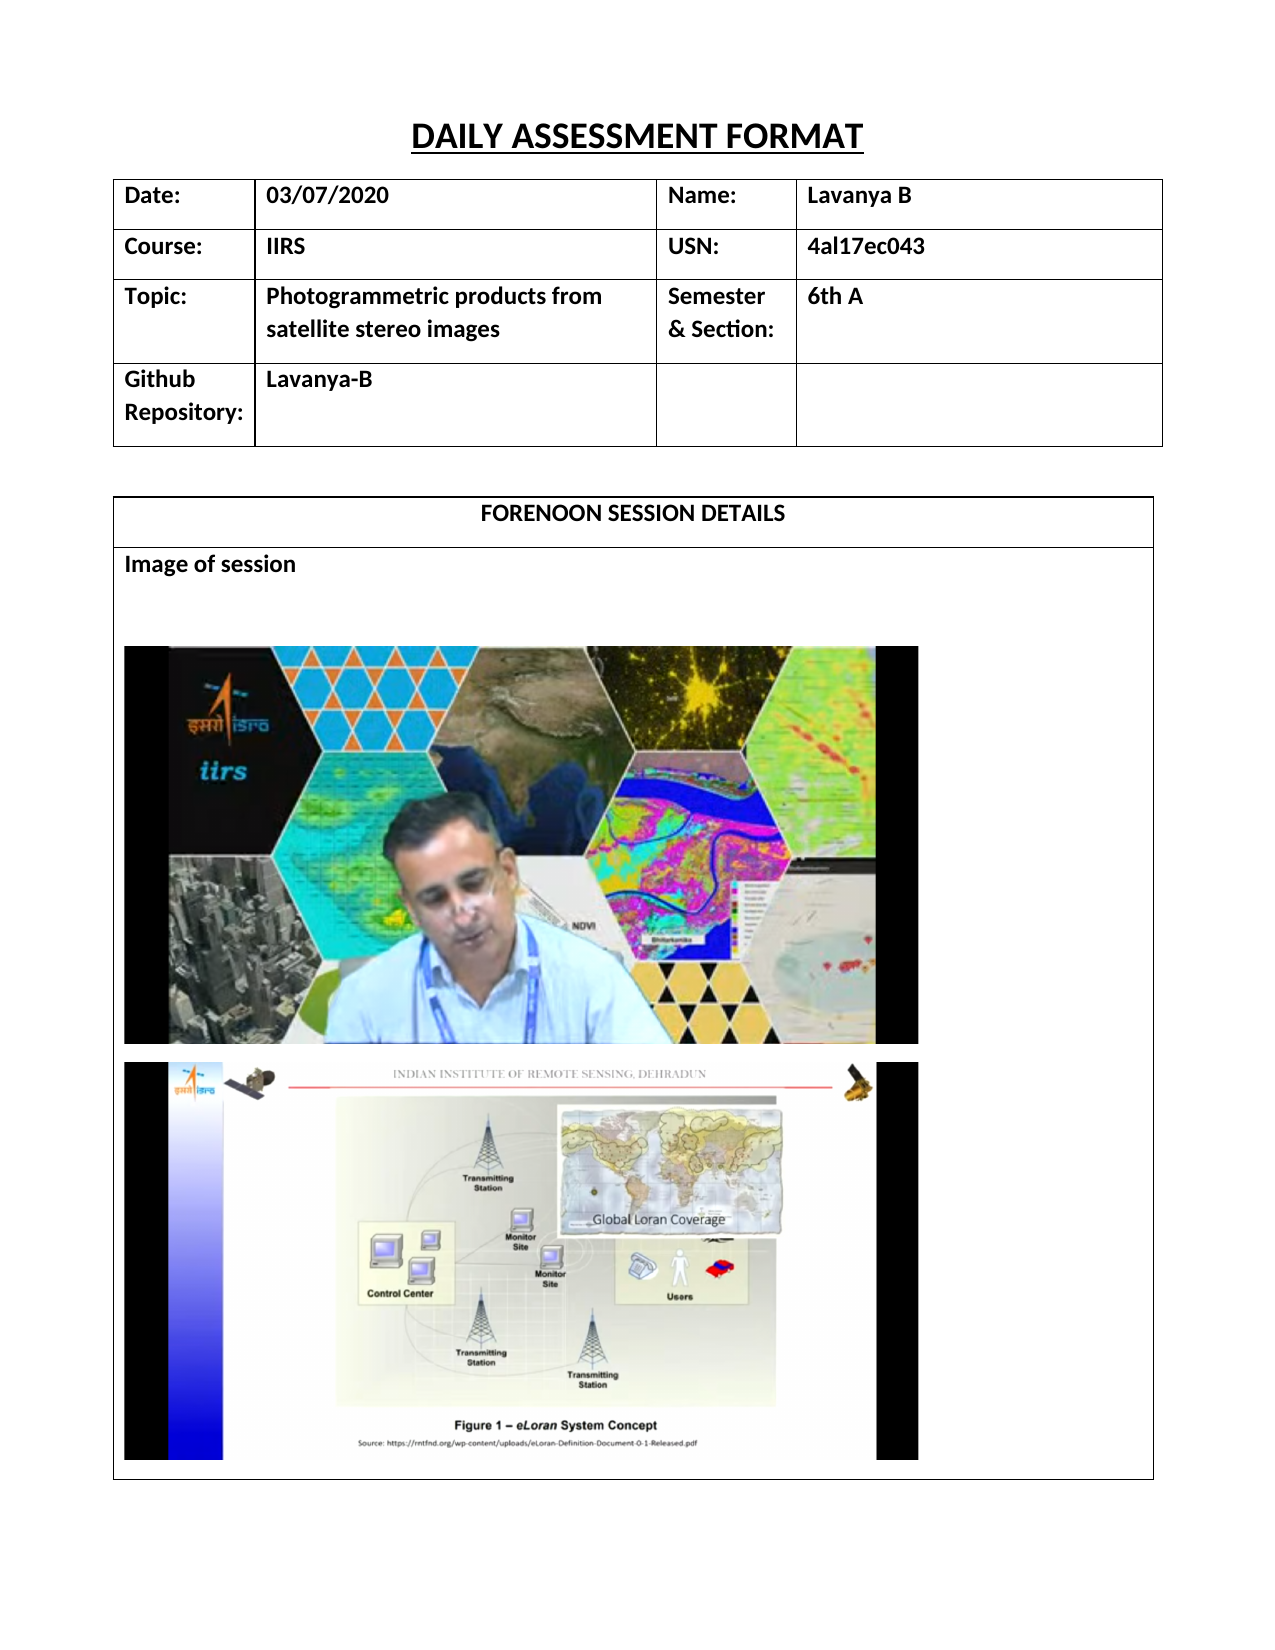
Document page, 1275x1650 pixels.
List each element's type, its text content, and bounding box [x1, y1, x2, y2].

table_header Date: [114, 180, 254, 229]
table_header 03/07/2020 [256, 180, 656, 229]
table_cell Photogrammetric products from satellite stereo images [256, 280, 656, 362]
table_cell 6th A [797, 280, 1162, 362]
table_cell [797, 364, 1162, 446]
table_cell Topic: [114, 280, 254, 362]
table_header Name: [657, 180, 796, 229]
table_cell Semester & Section: [657, 280, 796, 362]
text DAILY ASSESSMENT FORMAT [112, 112, 1162, 158]
table_cell Github Repository: [114, 364, 254, 446]
table_header Lavanya B [797, 180, 1162, 229]
table_cell [657, 364, 796, 446]
table_cell Course: [114, 230, 254, 279]
picture [124, 1062, 919, 1460]
picture [124, 646, 919, 1044]
table_header FORENOON SESSION DETAILS [114, 498, 1153, 547]
table_cell IIRS [256, 230, 656, 279]
table_cell Lavanya-B [256, 364, 656, 446]
table_cell USN: [657, 230, 796, 279]
table_cell 4al17ec043 [797, 230, 1162, 279]
table_cell Image of session [114, 548, 1153, 1479]
